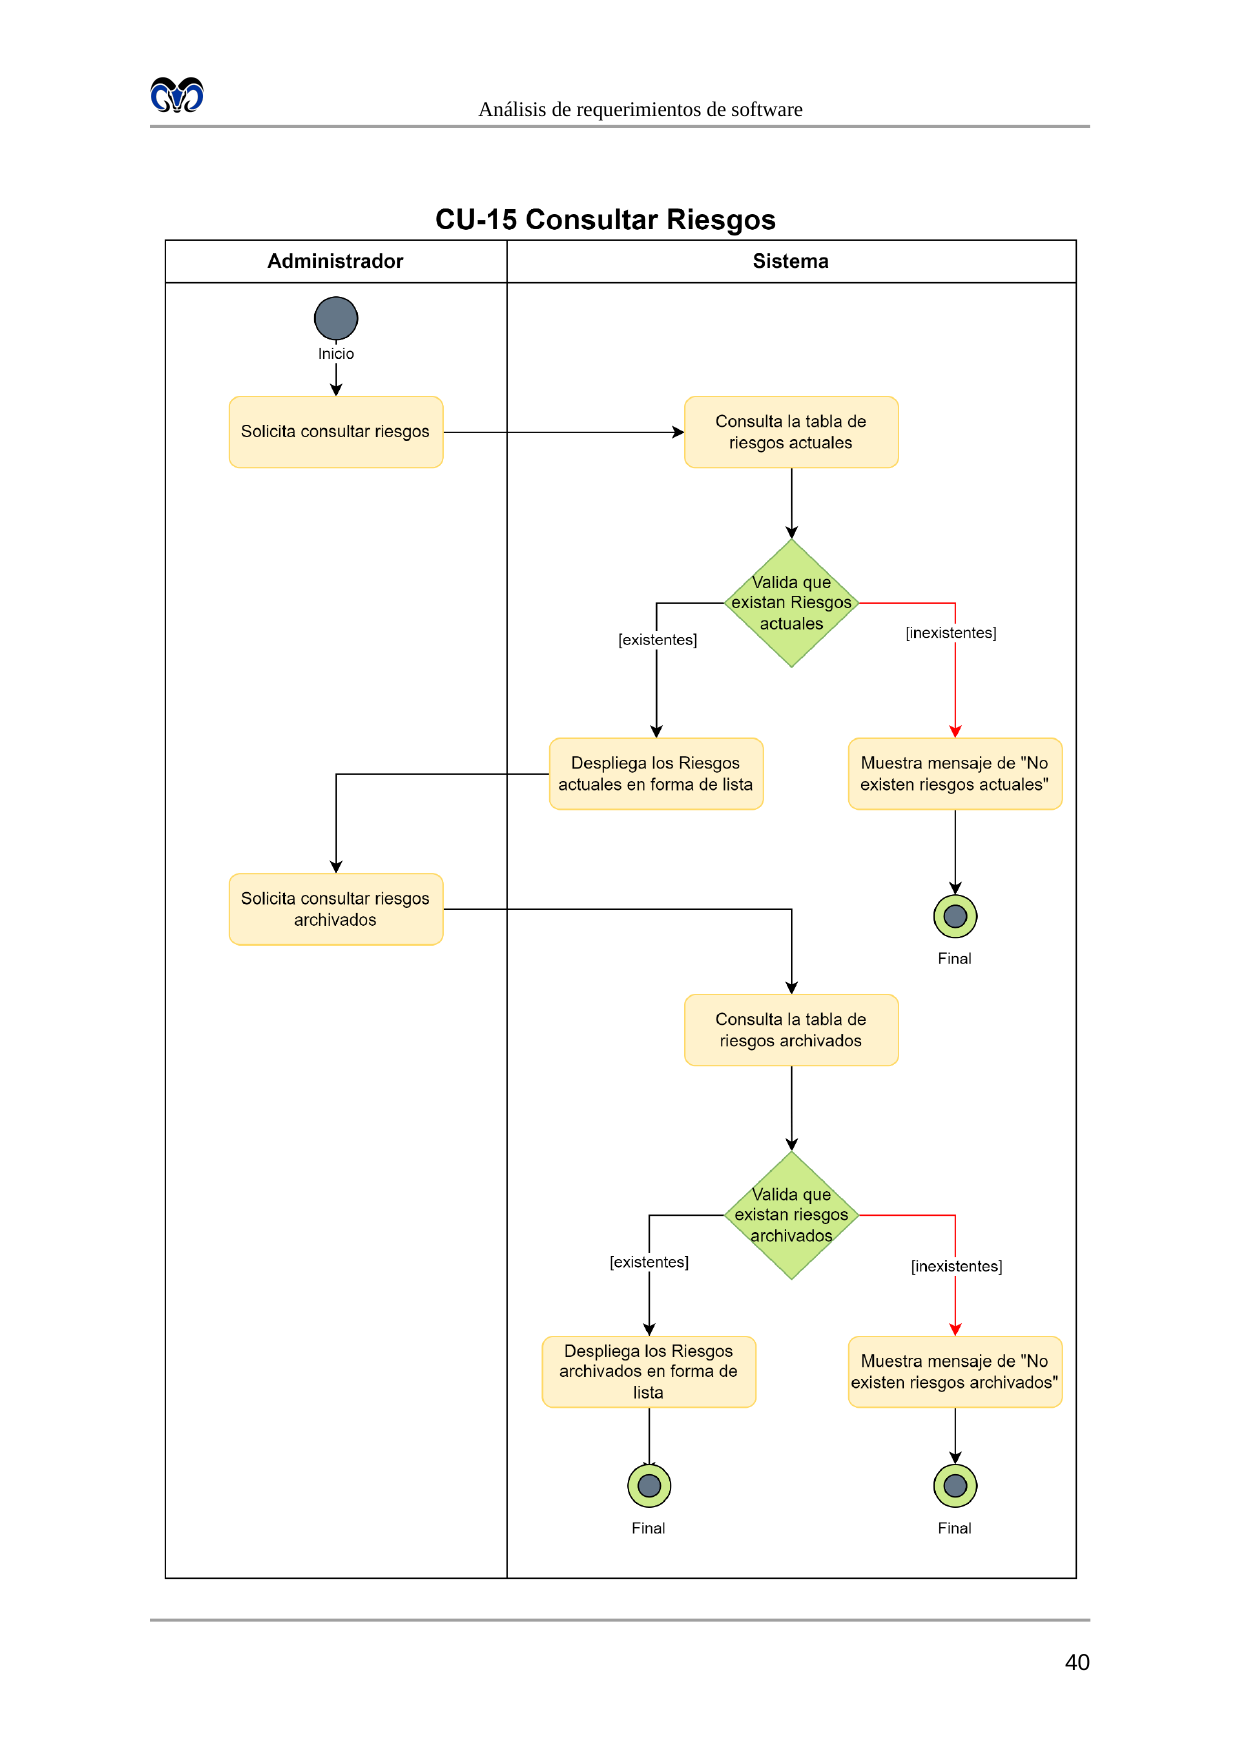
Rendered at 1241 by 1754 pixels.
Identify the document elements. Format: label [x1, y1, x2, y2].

picture [150, 182, 1091, 1589]
picture [150, 75, 210, 117]
